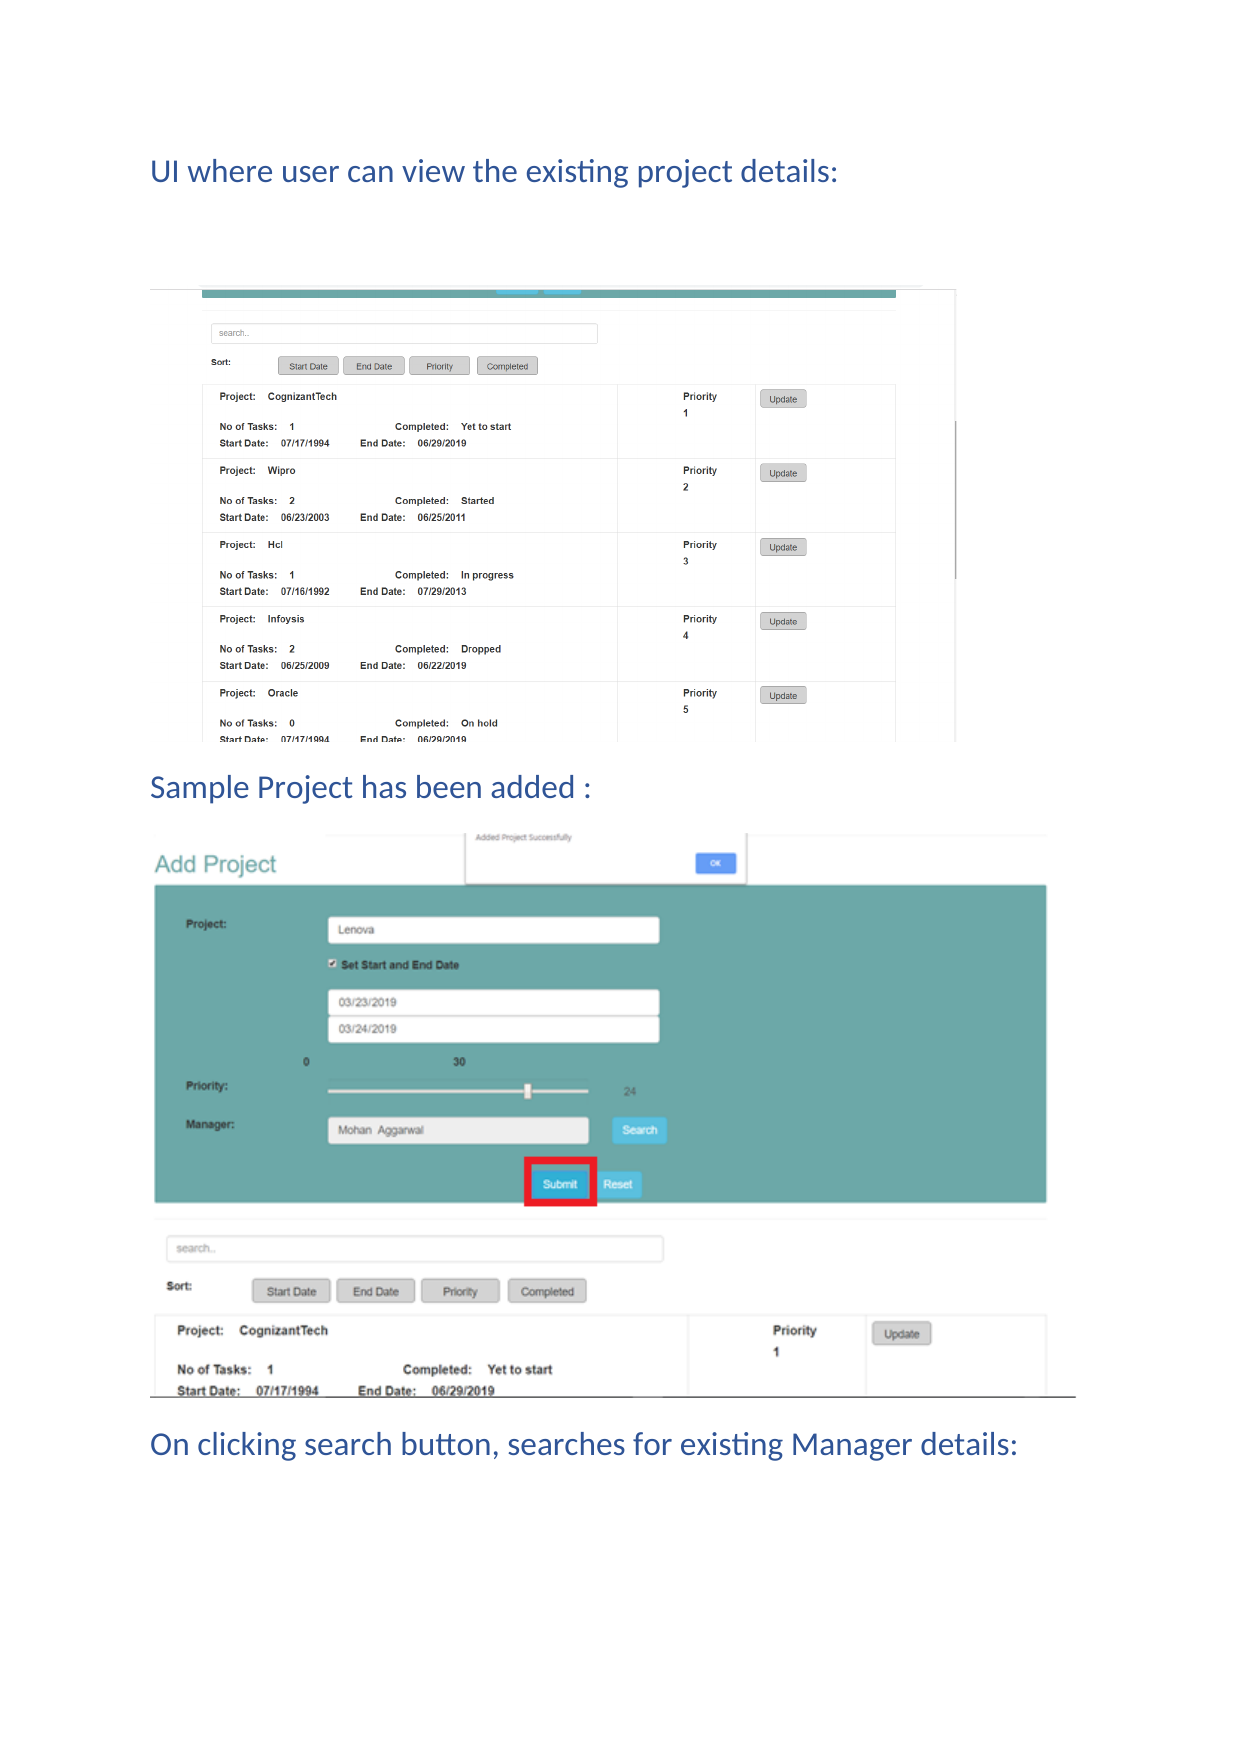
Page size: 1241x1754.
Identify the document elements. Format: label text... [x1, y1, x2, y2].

text UI where user can view the existing project details: [150, 150, 1090, 191]
picture [150, 285, 957, 742]
picture [150, 833, 1091, 1398]
text Sample Project has been added : [150, 766, 1090, 807]
text On clicking search button, searches for existing Manager details: [150, 1423, 1090, 1464]
